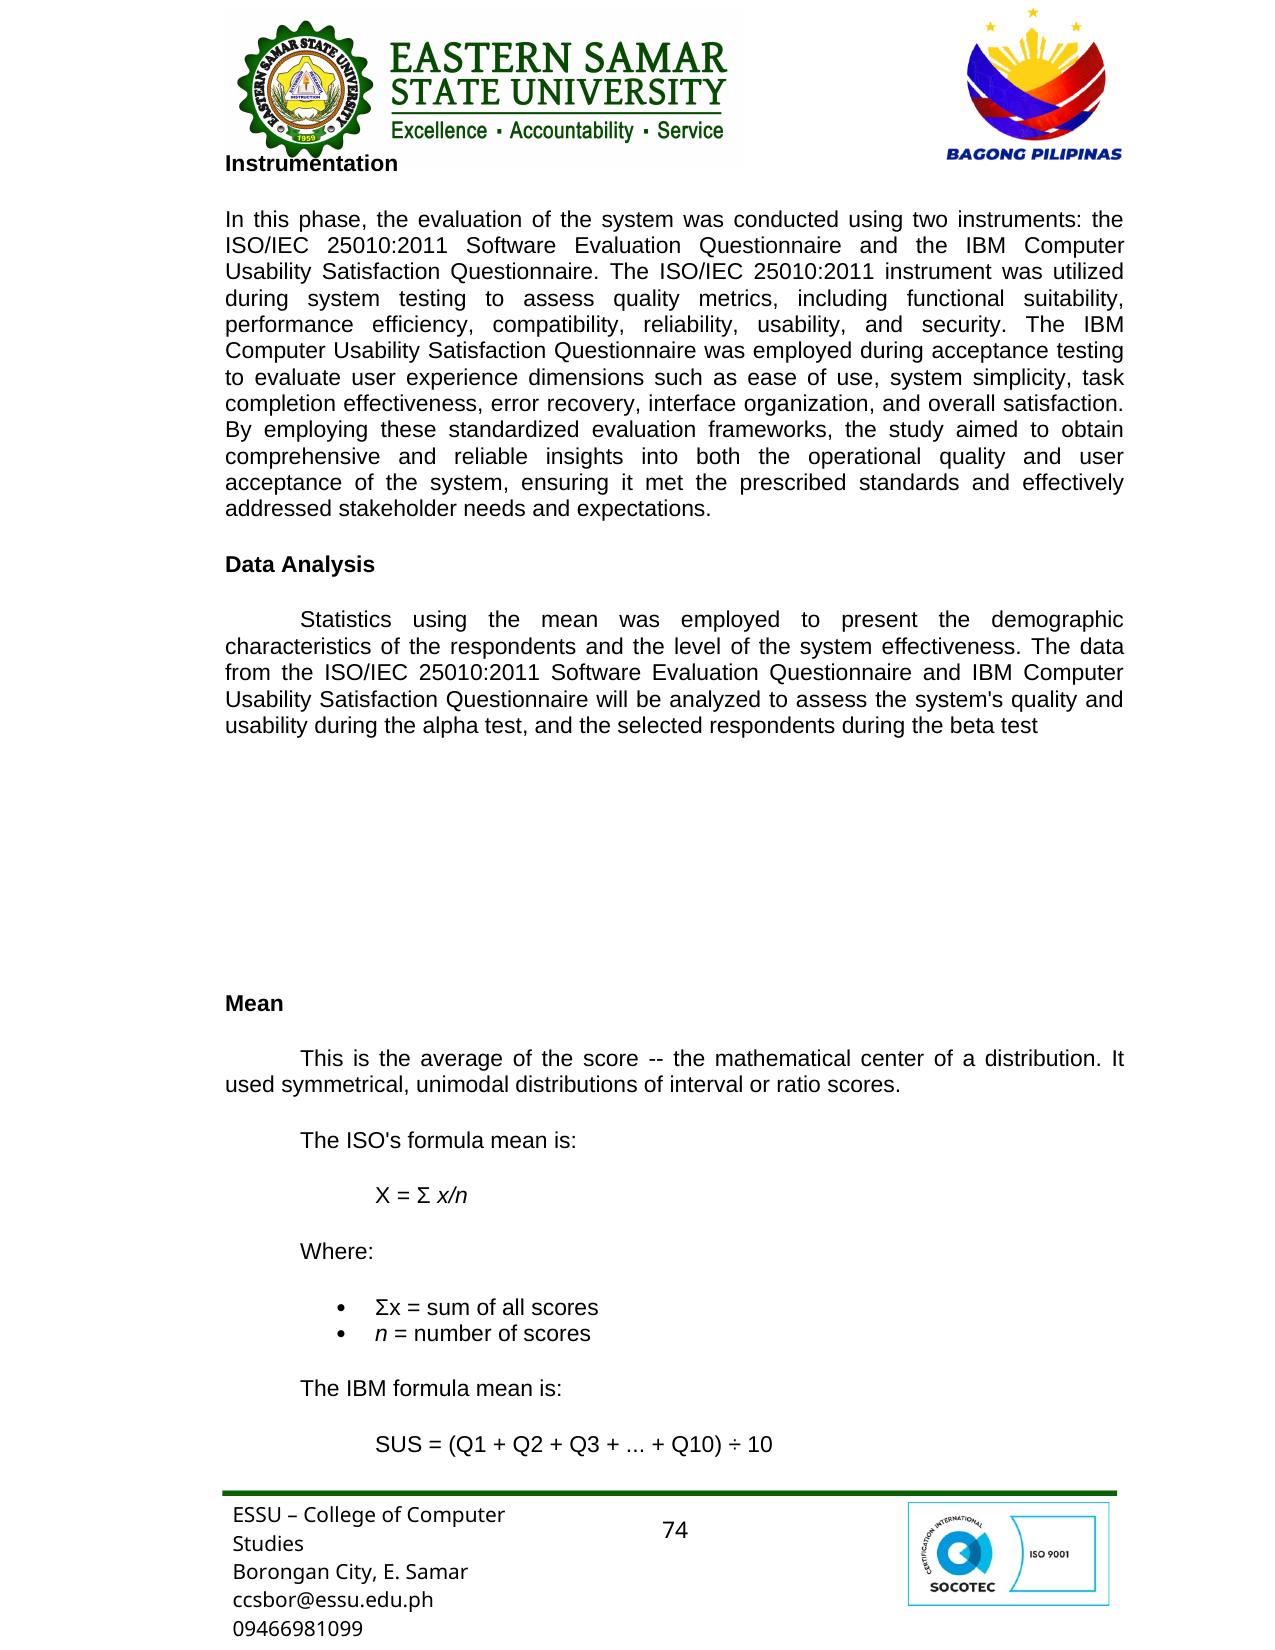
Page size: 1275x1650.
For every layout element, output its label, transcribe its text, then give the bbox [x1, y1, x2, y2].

text Data Analysis [225, 551, 1125, 577]
text Mean [225, 989, 1125, 1016]
text SUS = (Q1 + Q2 + Q3 + ... + Q10) ÷ 10 [300, 1431, 1125, 1457]
text Statistics using the mean was employed to present the demographic characteristics of the respondents and the level of the system effectiveness. The data from the ISO/IEC 25010:2011 Software Evaluation Questionnaire and IBM Computer Usability Satisfaction Questionnaire will be analyzed to assess the system's quality and usability during the alpha test, and the selected respondents during the beta test [225, 606, 1125, 738]
text Instrumentation [225, 150, 1125, 176]
text In this phase, the evaluation of the system was conducted using two instruments: the ISO/IEC 25010:2011 Software Evaluation Questionnaire and the IBM Computer Usability Satisfaction Questionnaire. The ISO/IEC 25010:2011 instrument was utilized during system testing to assess quality metrics, including functional suitability, performance efficiency, compatibility, reliability, usability, and security. The IBM Computer Usability Satisfaction Questionnaire was employed during acceptance testing to evaluate user experience dimensions such as ease of use, system simplicity, task completion effectiveness, error recovery, interface organization, and overall satisfaction. By employing these standardized evaluation frameworks, the study aimed to obtain comprehensive and reliable insights into both the operational quality and user acceptance of the system, ensuring it met the prescribed standards and effectively addressed stakeholder needs and expectations. [225, 206, 1125, 522]
text X = Σ x/n [300, 1182, 1125, 1209]
list Σx = sum of all scores [337, 1293, 1125, 1320]
picture [941, 4, 1125, 150]
picture [222, 1488, 1118, 1498]
text The ISO's formula mean is: [225, 1127, 1125, 1153]
list n = number of scores [337, 1320, 1125, 1346]
text The IBM formula mean is: [225, 1375, 1125, 1402]
picture [907, 1502, 1110, 1604]
picture [225, 9, 743, 150]
text Where: [225, 1238, 1125, 1264]
text This is the average of the score -- the mathematical center of a distribution. It used symmetrical, unimodal distributions of interval or ratio scores. [225, 1045, 1125, 1098]
